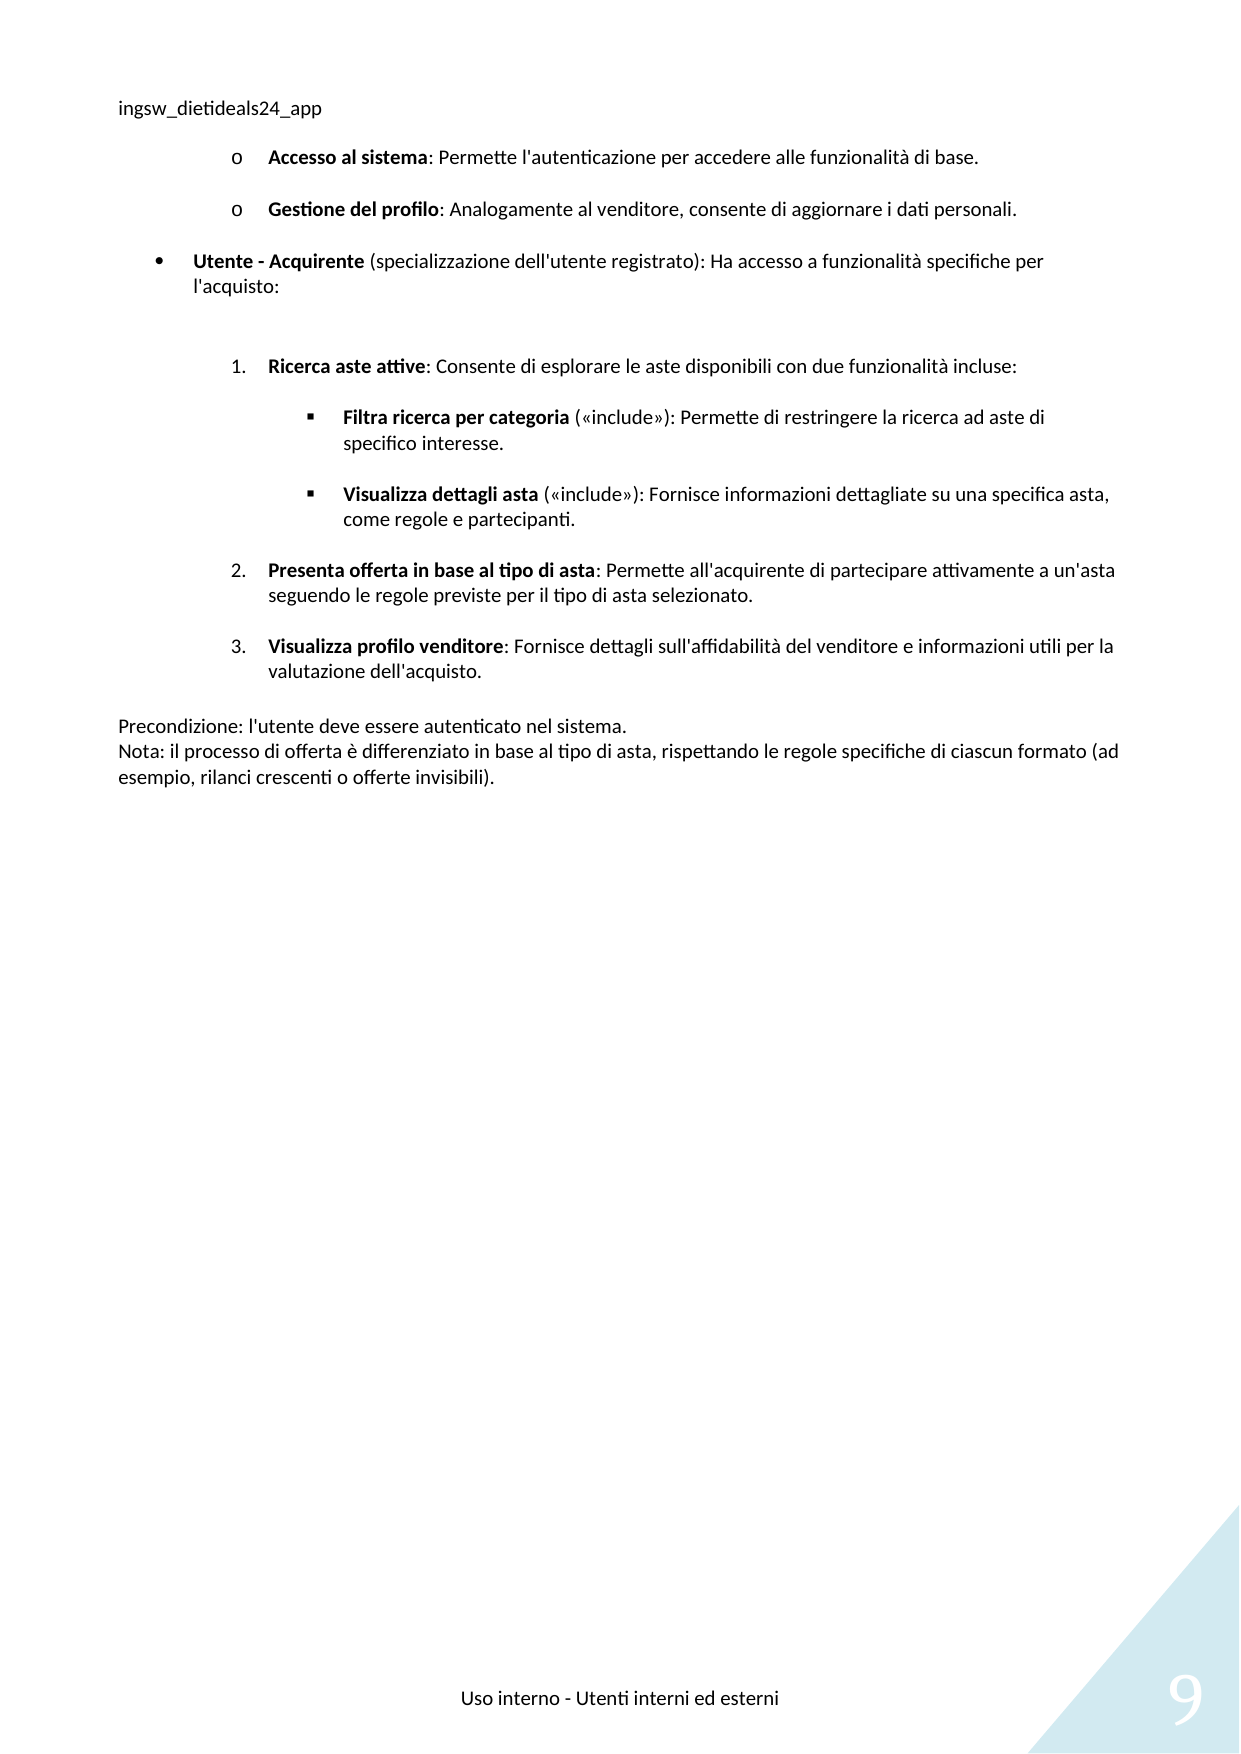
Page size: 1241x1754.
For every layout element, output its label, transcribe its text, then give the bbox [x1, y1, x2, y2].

list Ricerca aste attive: Consente di esplorare le aste disponibili con due funzionalità incluse: [231, 354, 1122, 404]
list Filtra ricerca per categoria («include»): Permette di restringere la ricerca ad aste di specifico interesse. [306, 404, 1122, 481]
list Gestione del profilo: Analogamente al venditore, consente di aggiornare i dati personali. [231, 196, 1122, 248]
list Visualizza dettagli asta («include»): Fornisce informazioni dettagliate su una specifica asta, come regole e partecipanti. [306, 481, 1122, 557]
text Precondizione: l'utente deve essere autenticato nel sistema. Nota: il processo di offerta è differenziato in base al tipo di asta, rispettando le regole specifiche di ciascun formato (ad esempio, rilanci crescenti o offerte invisibili). [118, 713, 1122, 789]
list Visualizza profilo venditore: Fornisce dettagli sull'affidabilità del venditore e informazioni utili per la valutazione dell'acquisto. [231, 633, 1122, 684]
list Utente - Acquirente (specializzazione dell'utente registrato): Ha accesso a funzionalità specifiche per l'acquisto: [156, 248, 1122, 324]
list Presenta offerta in base al tipo di asta: Permette all'acquirente di partecipare attivamente a un'asta seguendo le regole previste per il tipo di asta selezionato. [231, 557, 1122, 633]
list Accesso al sistema: Permette l'autenticazione per accedere alle funzionalità di base. [231, 144, 1122, 196]
